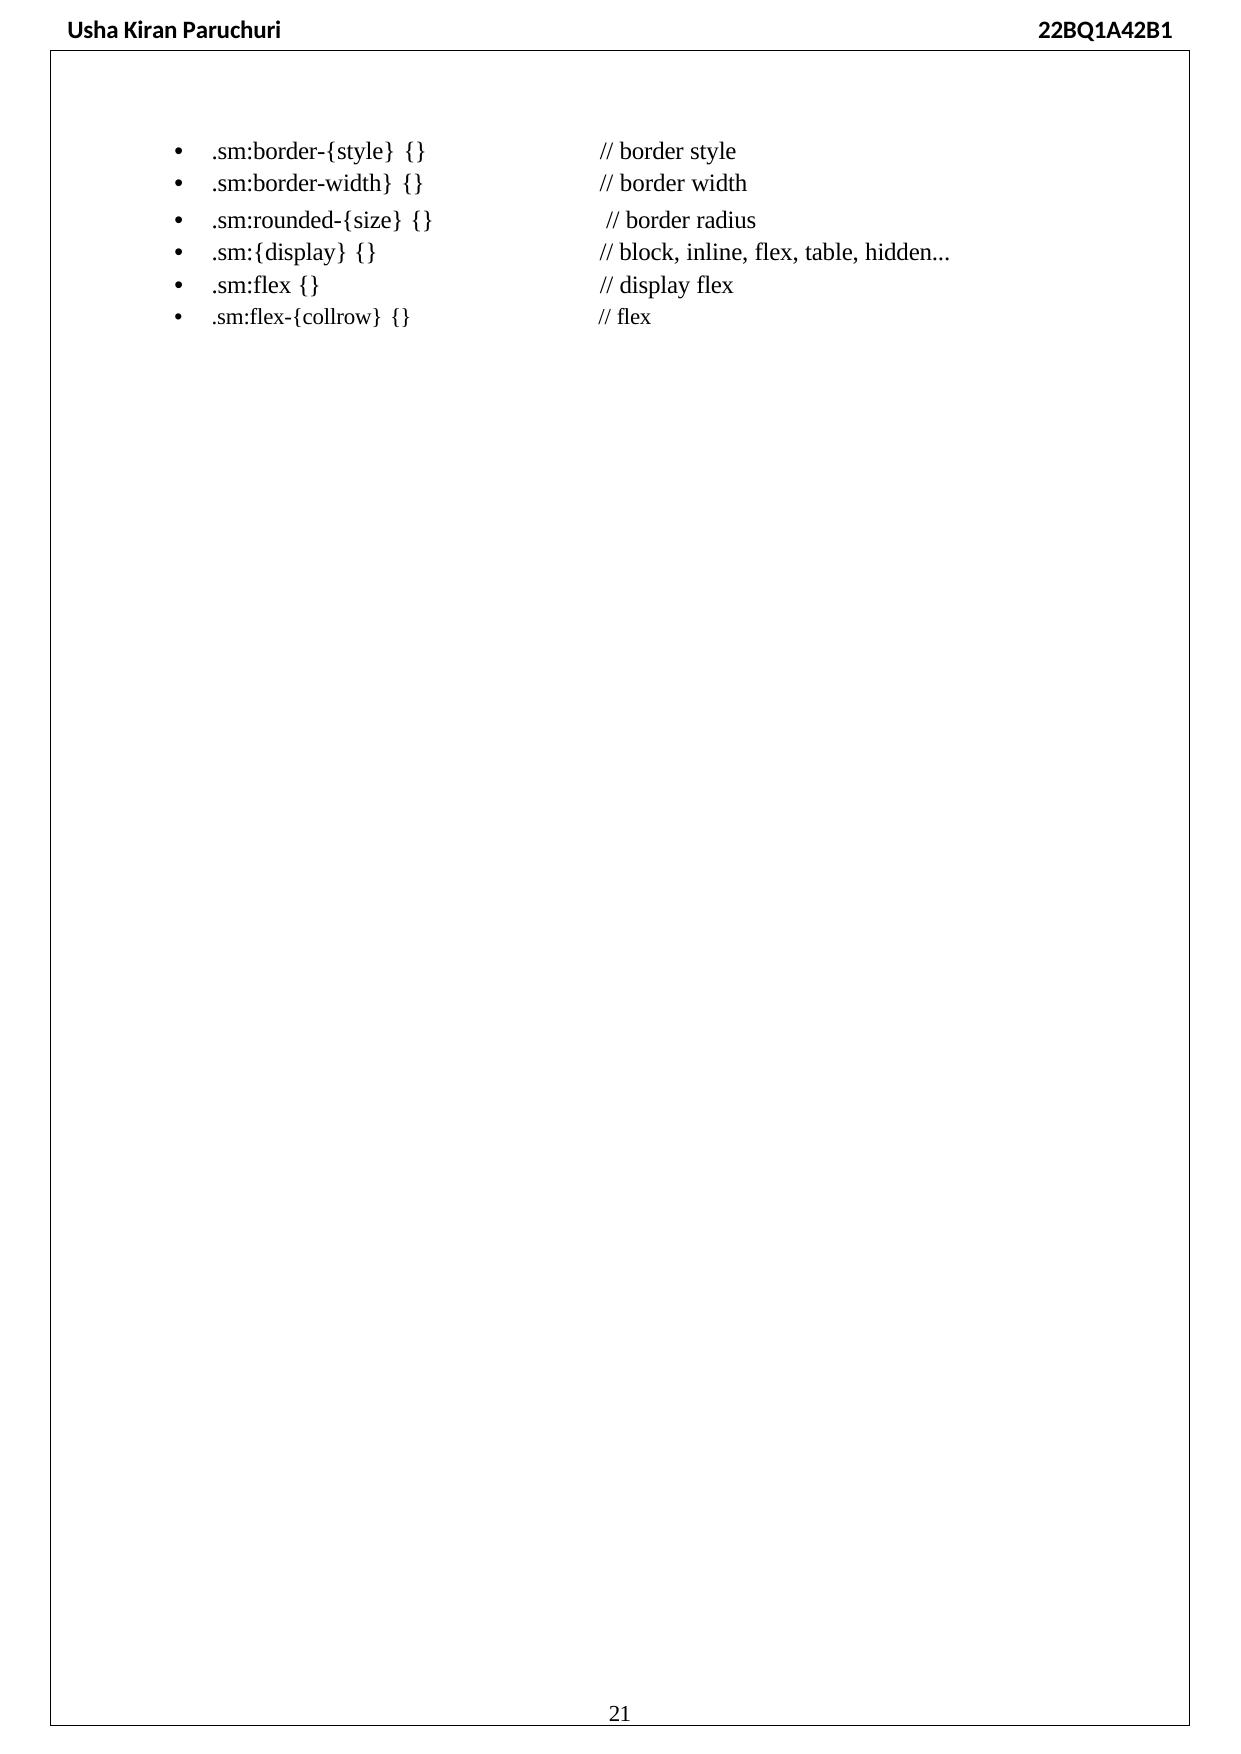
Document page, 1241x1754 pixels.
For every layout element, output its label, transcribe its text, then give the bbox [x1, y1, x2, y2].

list .sm:border-width} {} // border width [174, 168, 1166, 197]
list .sm:flex-{collrow} {} // flex [174, 303, 1166, 329]
list .sm:border-{style} {} // border style [174, 136, 1166, 164]
list .sm:{display} {} // block, inline, flex, table, hidden... [174, 237, 1166, 266]
list .sm:flex {} // display flex [174, 270, 1166, 299]
list .sm:rounded-{size} {} // border radius [174, 204, 1166, 233]
